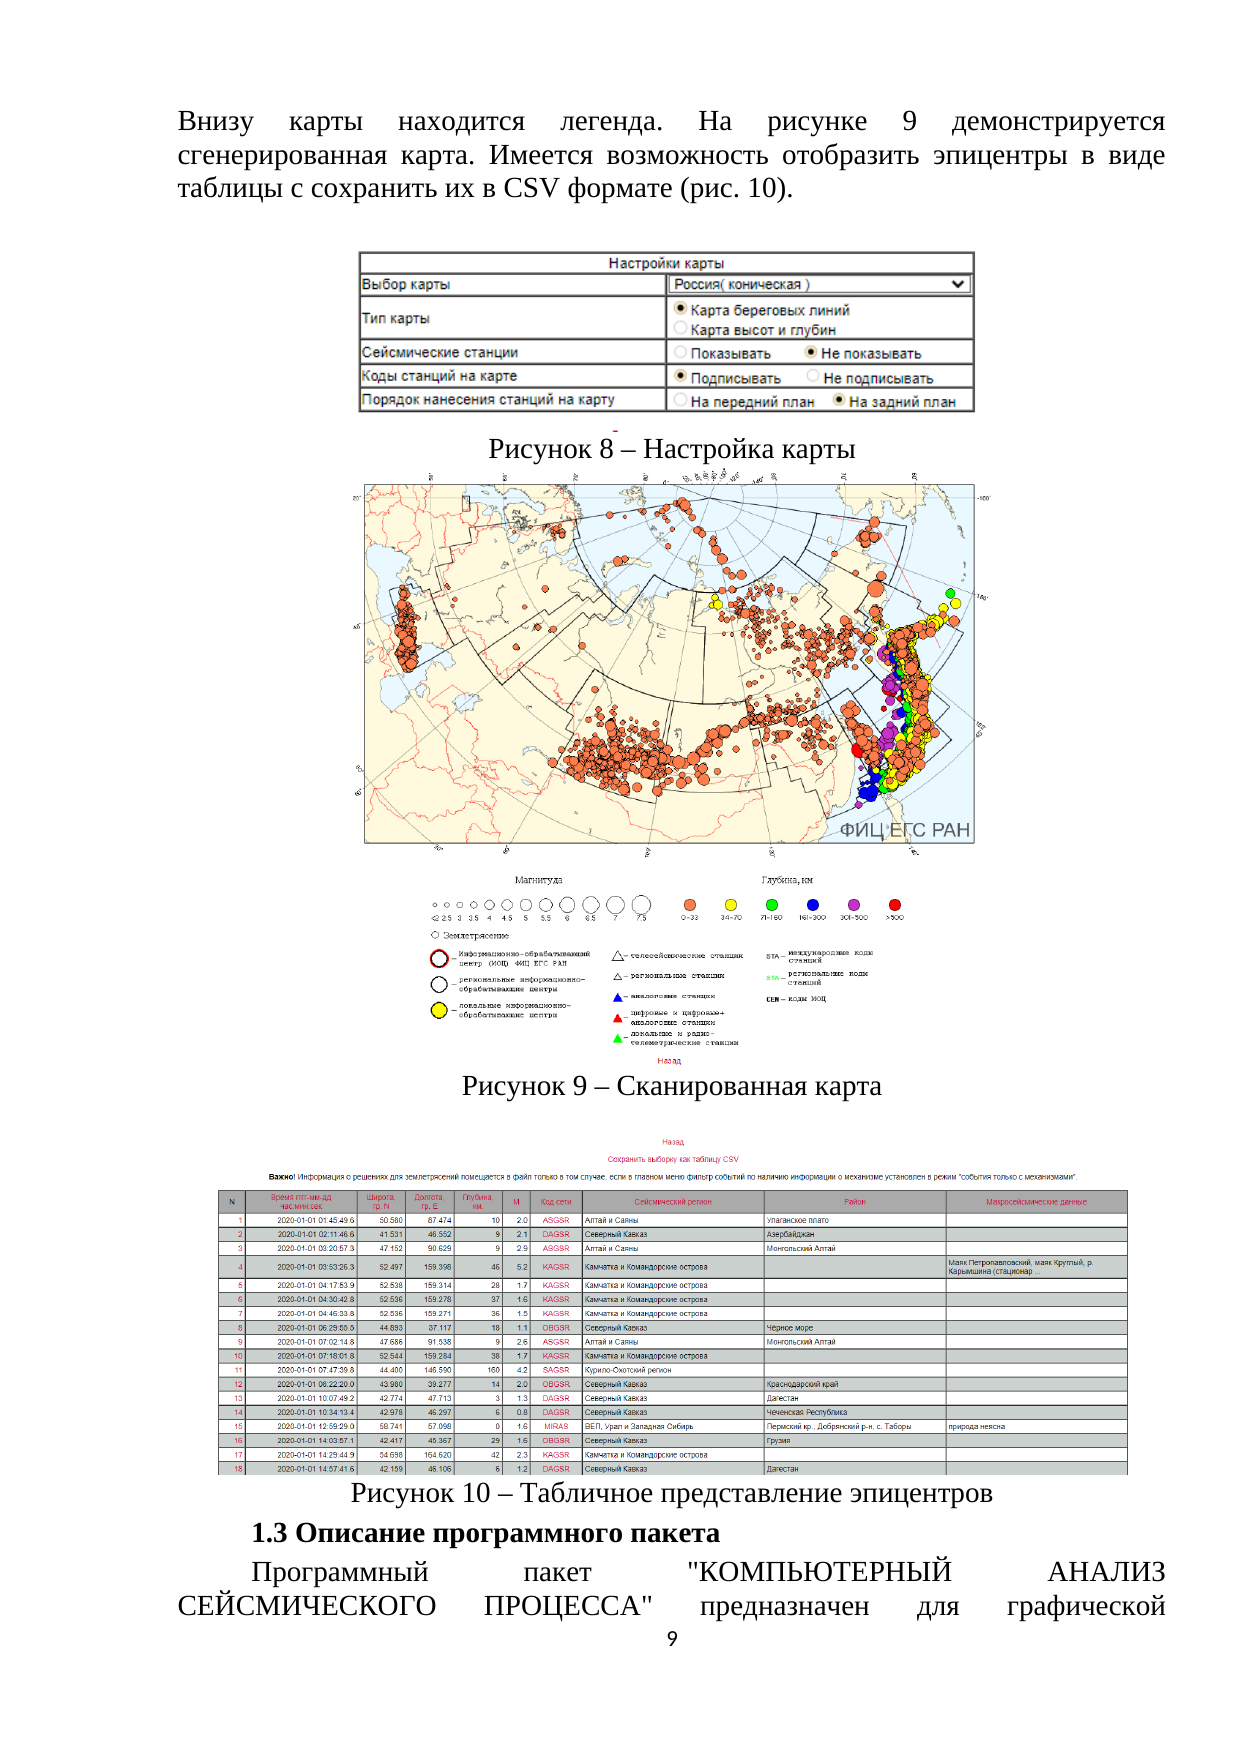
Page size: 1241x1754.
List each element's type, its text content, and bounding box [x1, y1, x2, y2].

text Рисунок 10 – Табличное представление эпицентров [177, 1475, 1167, 1508]
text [177, 103, 1167, 204]
text Рисунок 9 – Сканированная карта [177, 1068, 1167, 1102]
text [177, 1554, 1167, 1622]
text 1.3 Описание программного пакета [177, 1515, 1167, 1548]
picture [215, 1135, 1128, 1475]
picture [348, 465, 996, 1069]
picture [352, 237, 992, 432]
text Рисунок 8 – Настройка карты [177, 432, 1167, 465]
